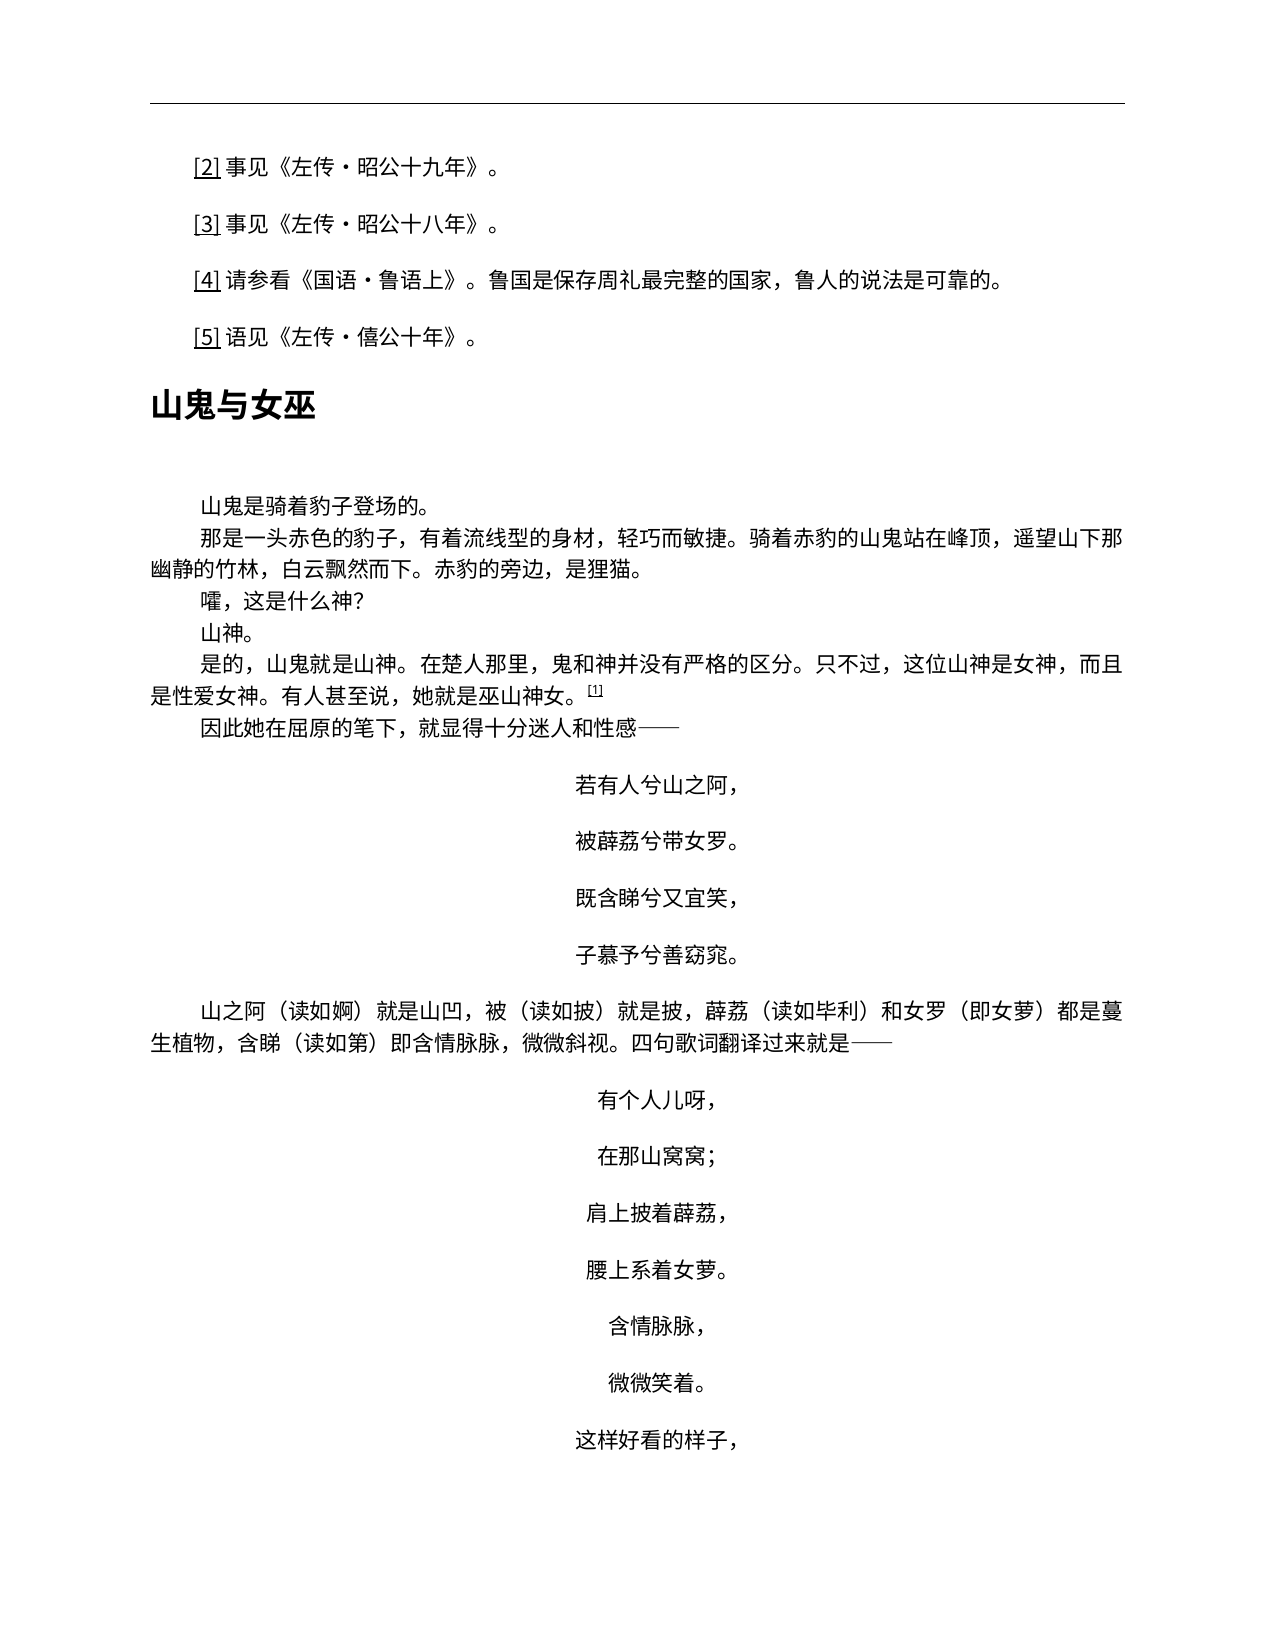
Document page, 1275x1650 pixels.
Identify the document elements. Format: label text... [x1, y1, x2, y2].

subtitle 山鬼与女巫 [150, 379, 1125, 427]
text [2] 事见《左传·昭公十九年》。 [150, 150, 1125, 182]
text 山之阿（读如婀）就是山凹，被（读如披）就是披，薜荔（读如毕利）和女罗（即女萝）都是蔓生植物，含睇（读如第）即含情脉脉，微微斜视。四句歌词翻译过来就是—— [150, 994, 1125, 1058]
text 微微笑着。 [150, 1366, 1125, 1398]
text 因此她在屈原的笔下，就显得十分迷人和性感—— [150, 711, 1125, 743]
text 含情脉脉， [150, 1309, 1125, 1341]
text 被薜荔兮带女罗。 [150, 824, 1125, 856]
text 若有人兮山之阿， [150, 768, 1125, 799]
text 是的，山鬼就是山神。在楚人那里，鬼和神并没有严格的区分。只不过，这位山神是女神，而且是性爱女神。有人甚至说，她就是巫山神女。[1] [150, 647, 1125, 711]
text 腰上系着女萝。 [150, 1253, 1125, 1284]
text 这样好看的样子， [150, 1423, 1125, 1454]
text [3] 事见《左传·昭公十八年》。 [150, 207, 1125, 238]
text [4] 请参看《国语·鲁语上》。鲁国是保存周礼最完整的国家，鲁人的说法是可靠的。 [150, 263, 1125, 295]
text 有个人儿呀， [150, 1083, 1125, 1114]
text 既含睇兮又宜笑， [150, 881, 1125, 913]
text 在那山窝窝； [150, 1139, 1125, 1171]
text 子慕予兮善窈窕。 [150, 938, 1125, 969]
text 那是一头赤色的豹子，有着流线型的身材，轻巧而敏捷。骑着赤豹的山鬼站在峰顶，遥望山下那幽静的竹林，白云飘然而下。赤豹的旁边，是狸猫。 [150, 521, 1125, 584]
text 山神。 [150, 616, 1125, 647]
text 肩上披着薜荔， [150, 1196, 1125, 1228]
text [5] 语见《左传·僖公十年》。 [150, 320, 1125, 352]
text 山鬼是骑着豹子登场的。 [150, 489, 1125, 521]
text 嚯，这是什么神？ [150, 584, 1125, 616]
